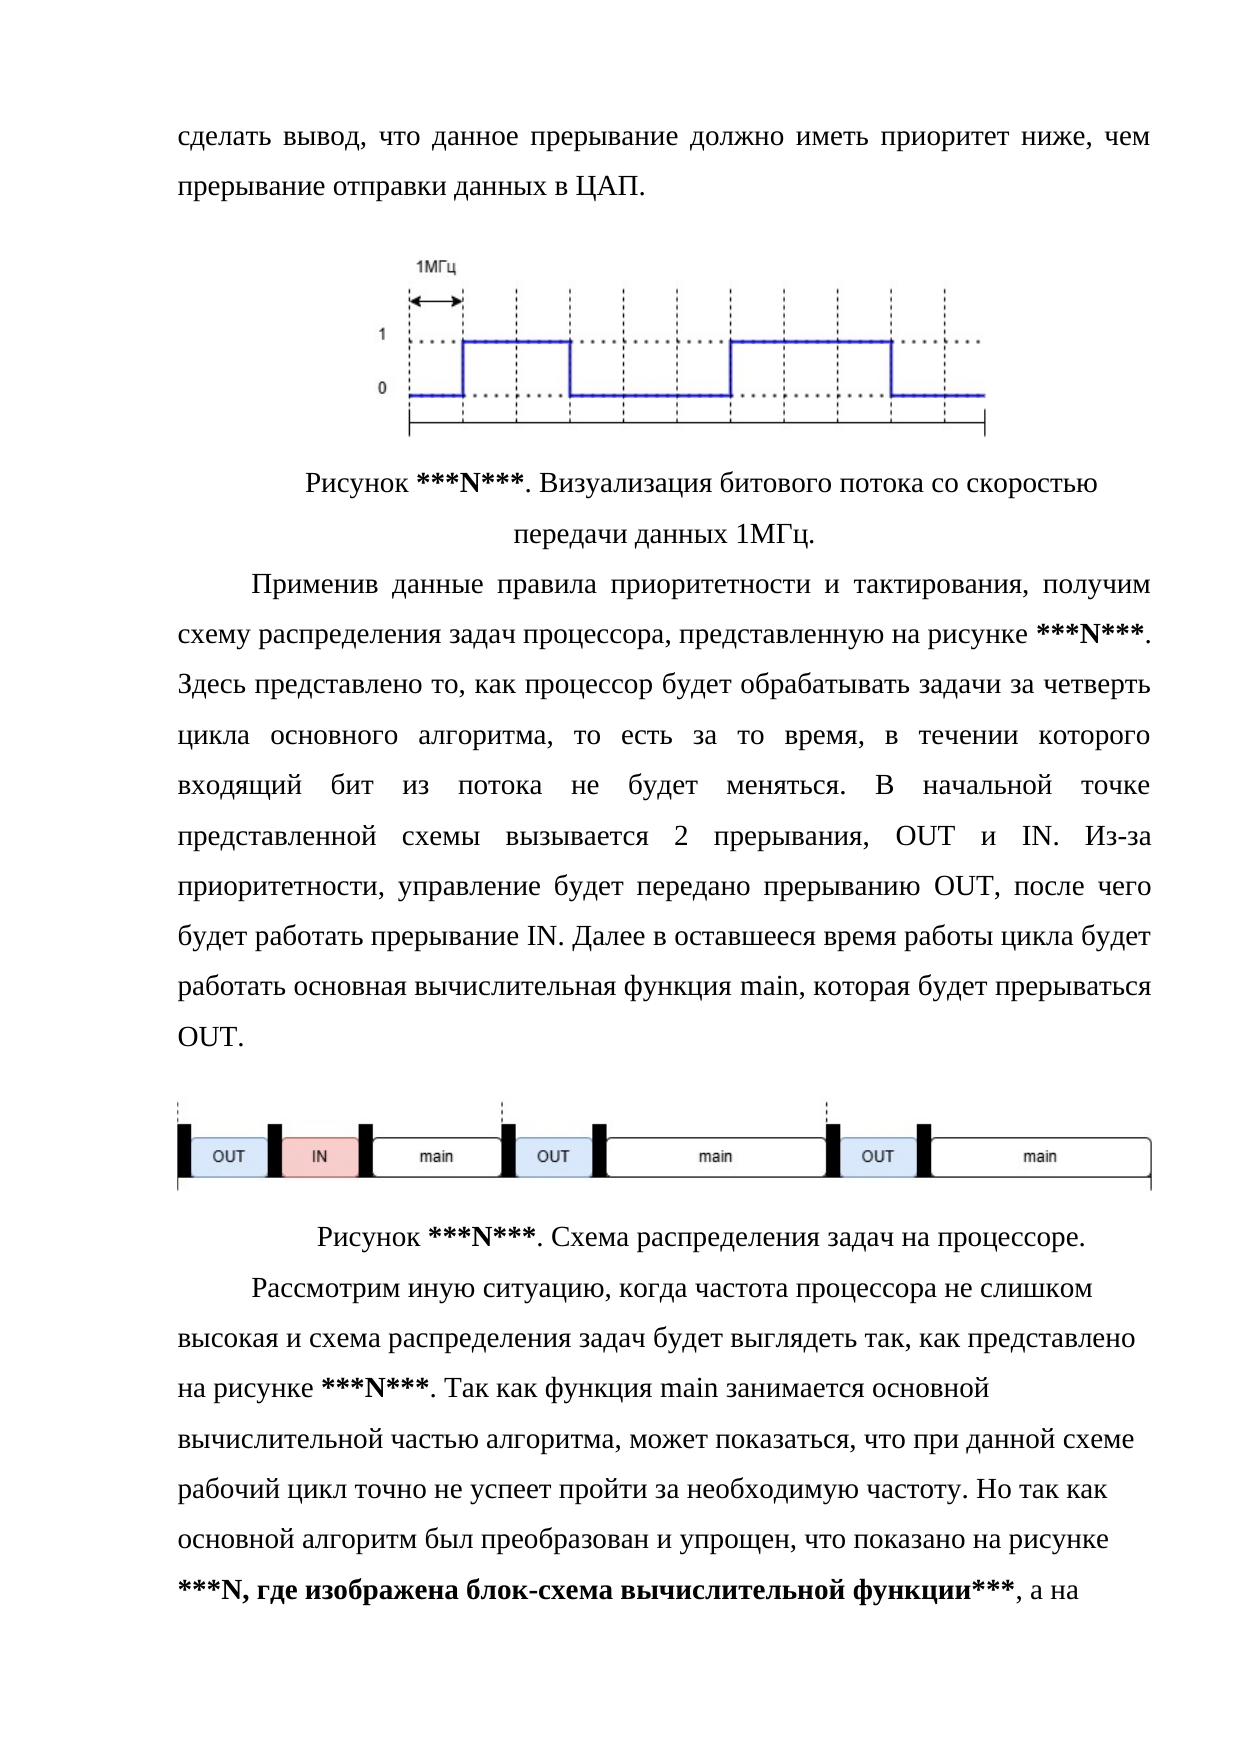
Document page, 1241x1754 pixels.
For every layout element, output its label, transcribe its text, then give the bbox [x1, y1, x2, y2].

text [177, 1270, 1152, 1605]
text Рисунок ***N***. Схема распределения задач на процессоре. [177, 1219, 1152, 1253]
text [177, 118, 1152, 202]
text Применив данные правила приоритетности и тактирования, получим схему распределения задач процессора, представленную на рисунке ***N***. Здесь представлено то, как процессор будет обрабатывать задачи за четверть цикла основного алгоритма, то есть за то время, в течении которого входящий бит из потока не будет меняться. В начальной точке представленной схемы вызывается 2 прерывания, OUT и IN. Из-за приоритетности, управление будет передано прерыванию OUT, после чего будет работать прерывание IN. Далее в оставшееся время работы цикла будет работать основная вычислительная функция main, которая будет прерываться OUT. [177, 566, 1152, 1052]
text Рисунок ***N***. Визуализация битового потока со скоростью передачи данных 1МГц. [177, 465, 1152, 549]
picture [342, 247, 987, 437]
picture [177, 1098, 1152, 1191]
